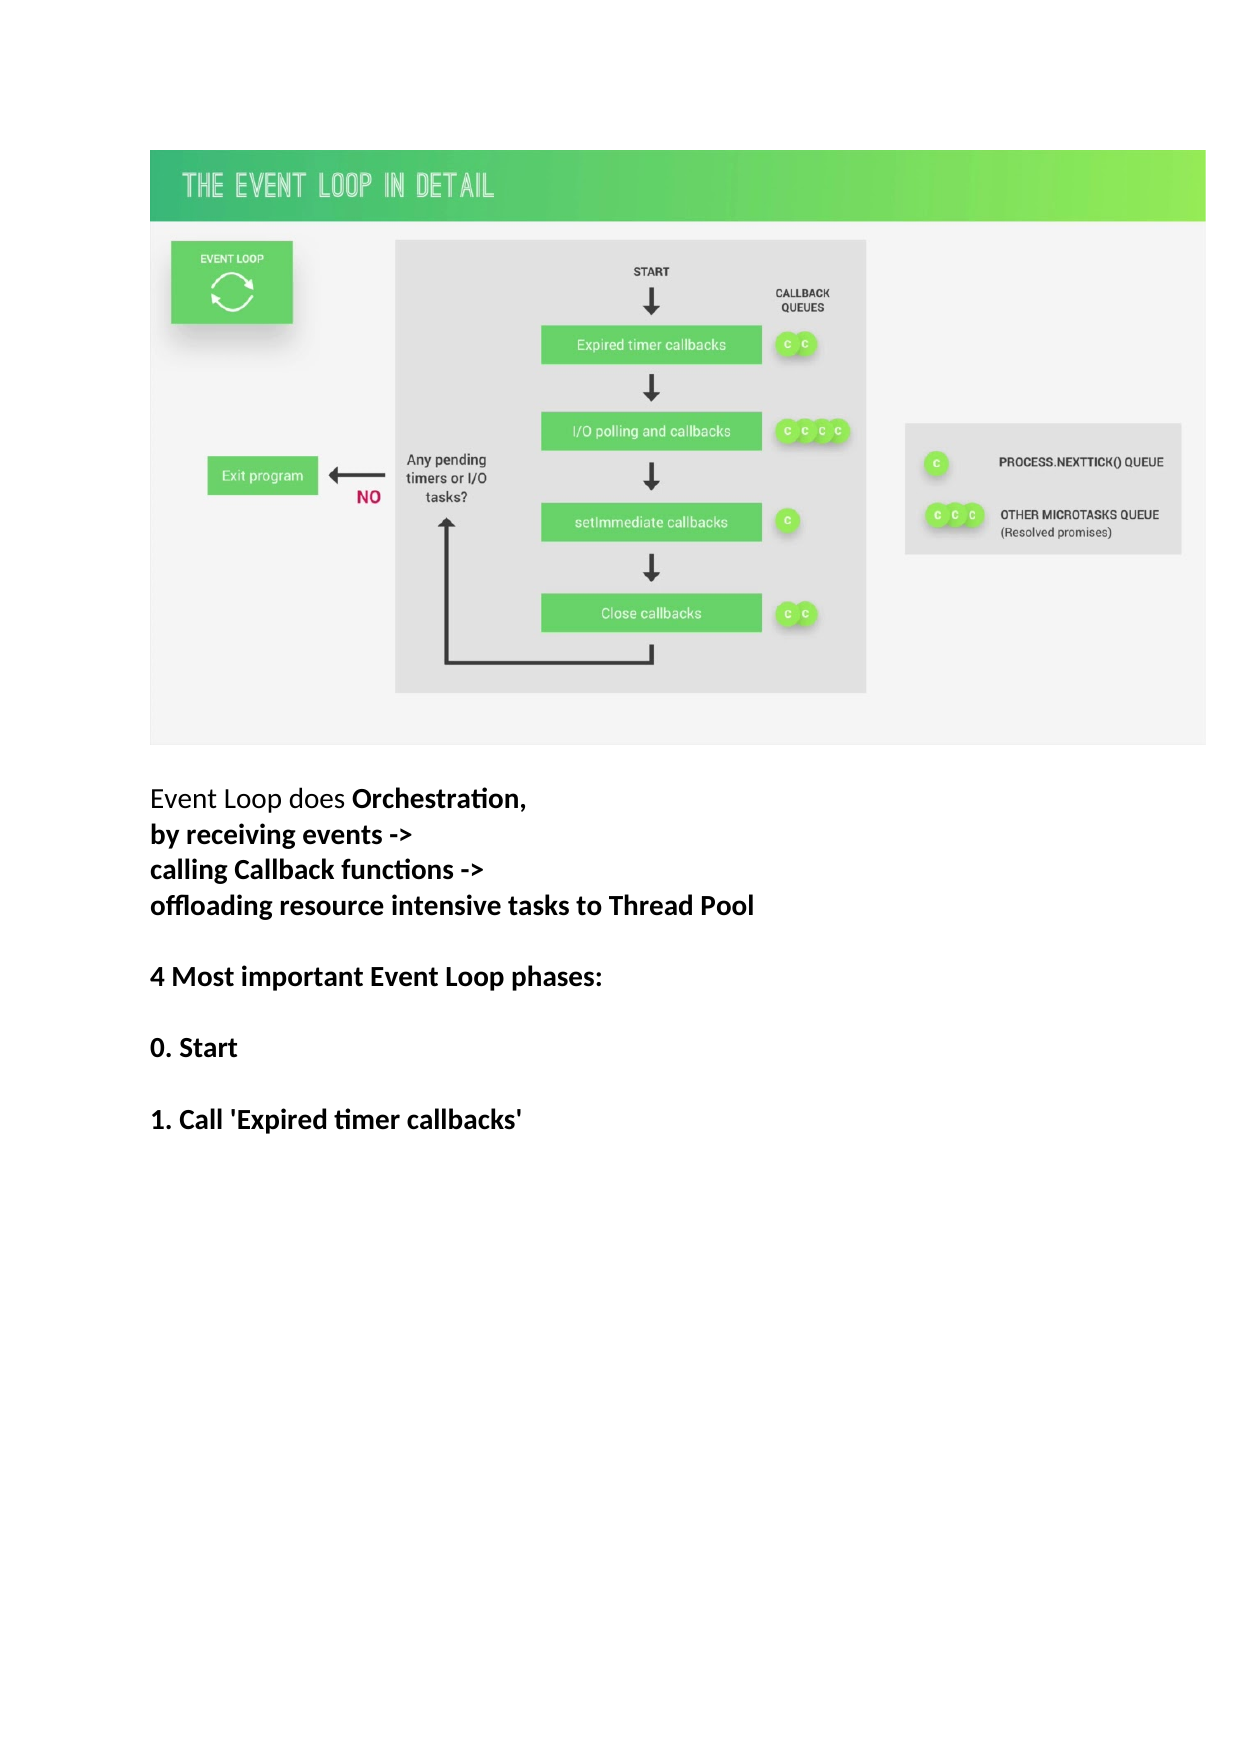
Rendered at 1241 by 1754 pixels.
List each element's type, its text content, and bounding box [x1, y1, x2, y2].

text 1. Call 'Expired timer callbacks' [150, 1101, 1090, 1136]
text by receiving events -> [150, 816, 1090, 851]
picture [150, 150, 1206, 745]
text 4 Most important Event Loop phases: [150, 958, 1090, 994]
text 0. Start [150, 1029, 1090, 1065]
text calling Callback functions -> [150, 851, 1090, 887]
text Event Loop does Orchestration, [150, 780, 1090, 816]
text offloading resource intensive tasks to Thread Pool [150, 887, 1090, 923]
